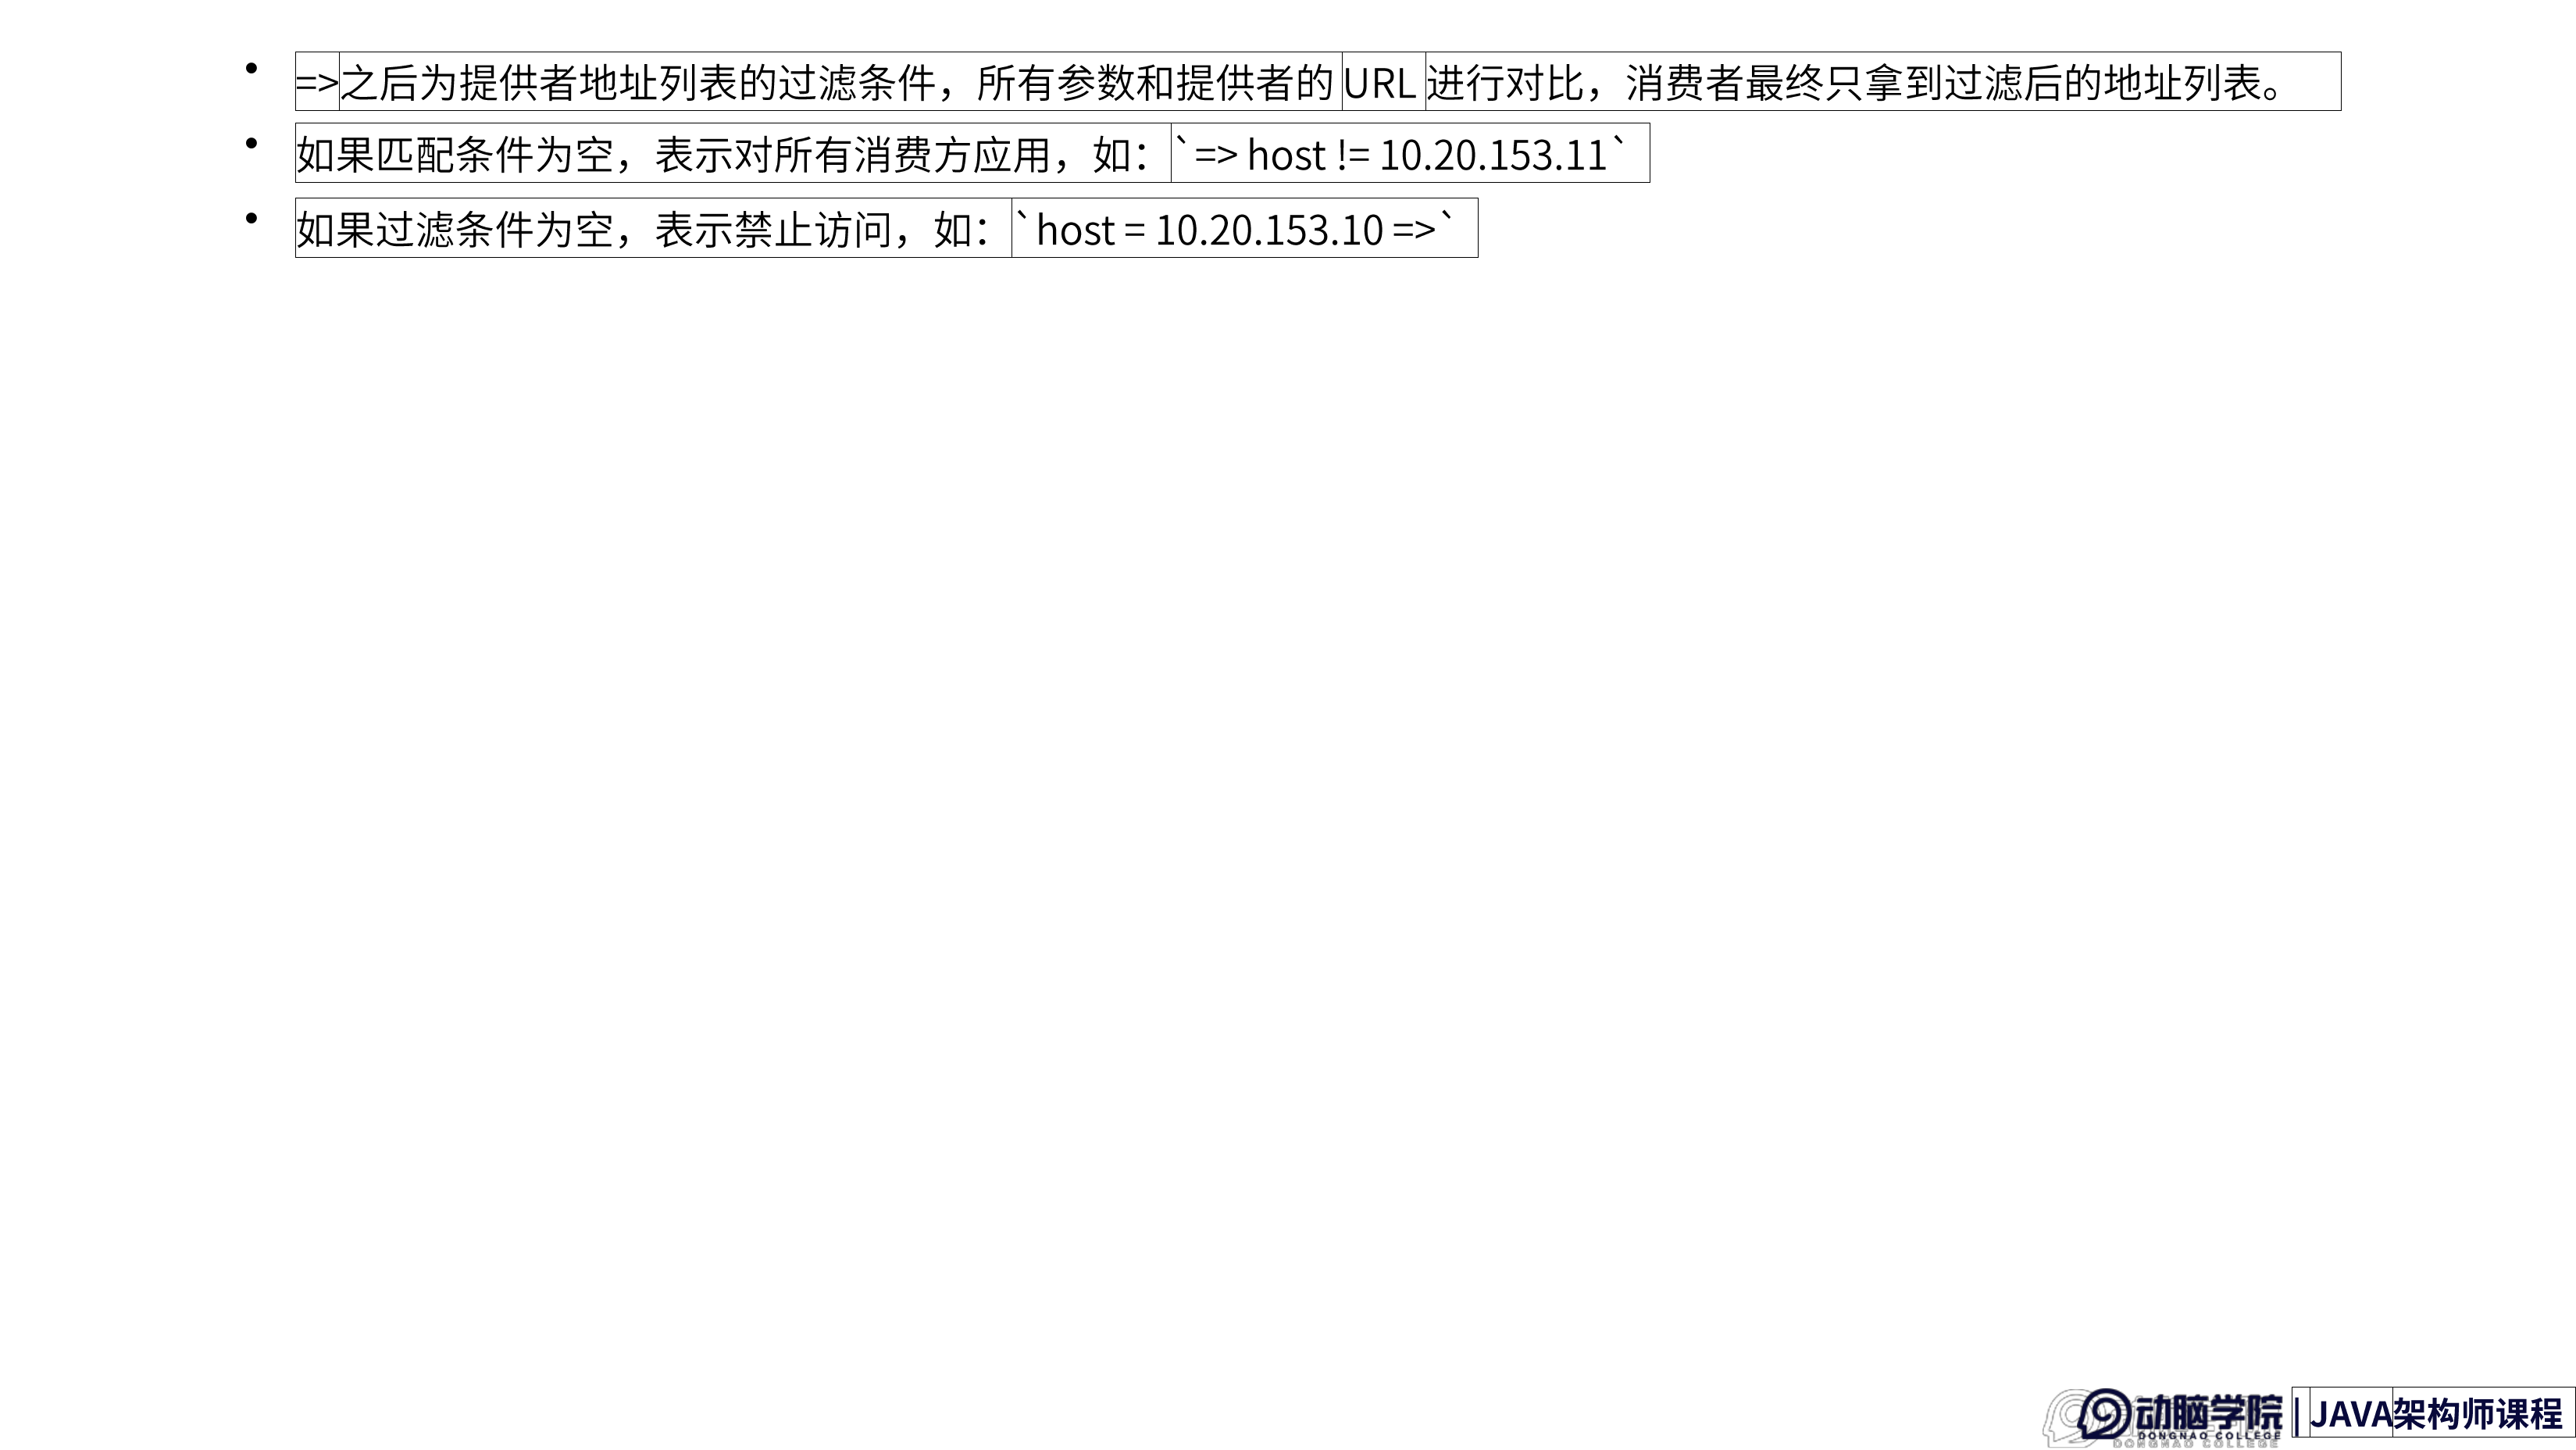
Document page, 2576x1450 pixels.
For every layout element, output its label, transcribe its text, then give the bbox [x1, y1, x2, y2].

picture [296, 90, 339, 110]
picture [2292, 1388, 2310, 1437]
picture [2310, 1388, 2392, 1437]
picture [1426, 90, 2341, 110]
picture [340, 90, 1342, 110]
picture [1012, 241, 1478, 257]
picture [296, 241, 1011, 257]
picture [1172, 165, 1650, 182]
picture [296, 165, 1171, 182]
picture [2393, 1388, 2575, 1437]
picture [2043, 1388, 2284, 1449]
picture [1343, 90, 1425, 110]
text • [244, 120, 2576, 165]
text • [244, 195, 2576, 241]
text • [244, 44, 2576, 90]
